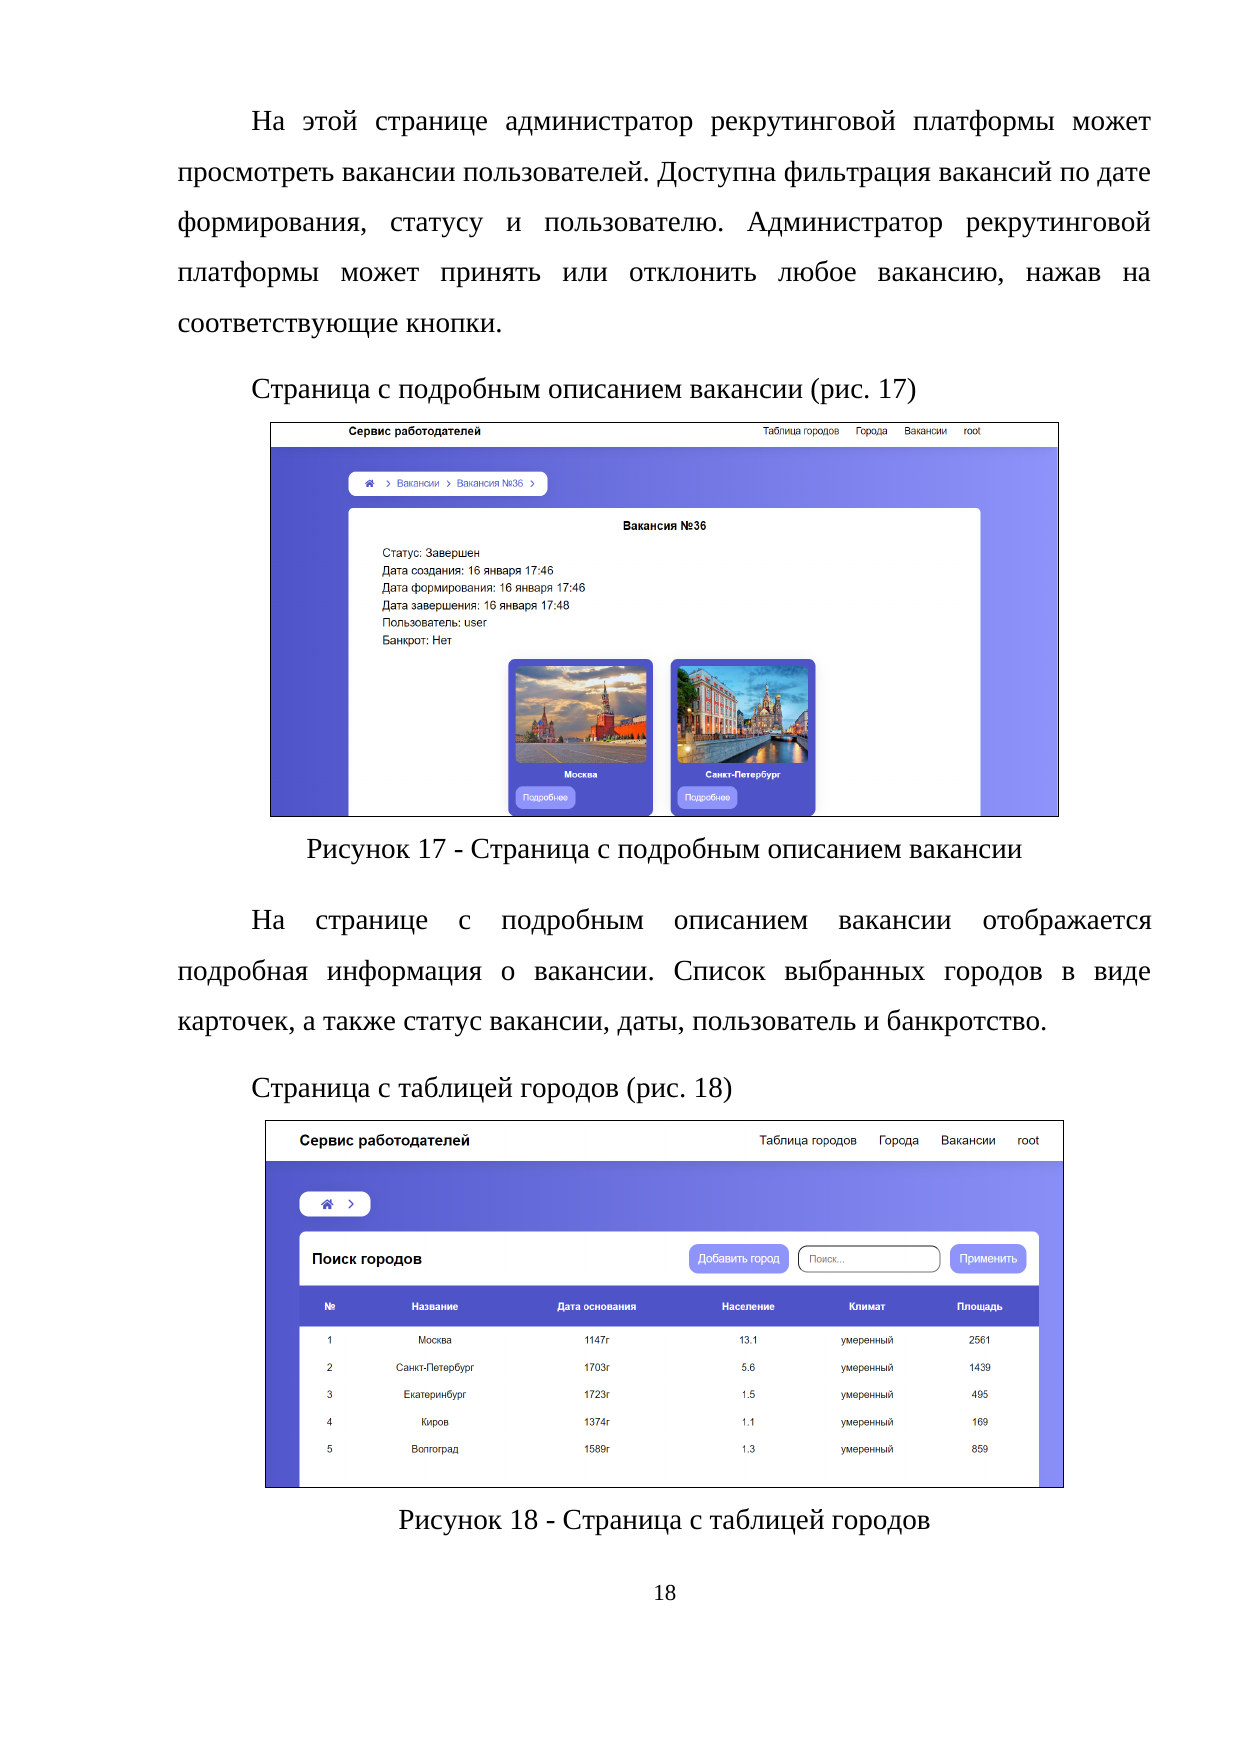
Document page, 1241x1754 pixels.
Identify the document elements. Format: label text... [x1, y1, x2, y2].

text Рисунок 17 - Страница с подробным описанием вакансии [177, 831, 1152, 865]
list Страница с подробным описанием вакансии (рис. 17) [177, 372, 1152, 405]
text Рисунок 18 - Страница с таблицей городов [177, 1502, 1152, 1535]
text На этой странице администратор рекрутинговой платформы может просмотреть вакансии пользователей. Доступна фильтрация вакансий по дате формирования, статусу и пользователю. Администратор рекрутинговой платформы может принять или отклонить любое вакансию, нажав на соответствующие кнопки. [177, 103, 1152, 338]
list Страница с таблицей городов (рис. 18) [177, 1070, 1152, 1103]
picture [271, 423, 1058, 816]
picture [266, 1121, 1063, 1487]
text На странице с подробным описанием вакансии отображается подробная информация о вакансии. Список выбранных городов в виде карточек, а также статус вакансии, даты, пользователь и банкротство. [177, 902, 1152, 1036]
